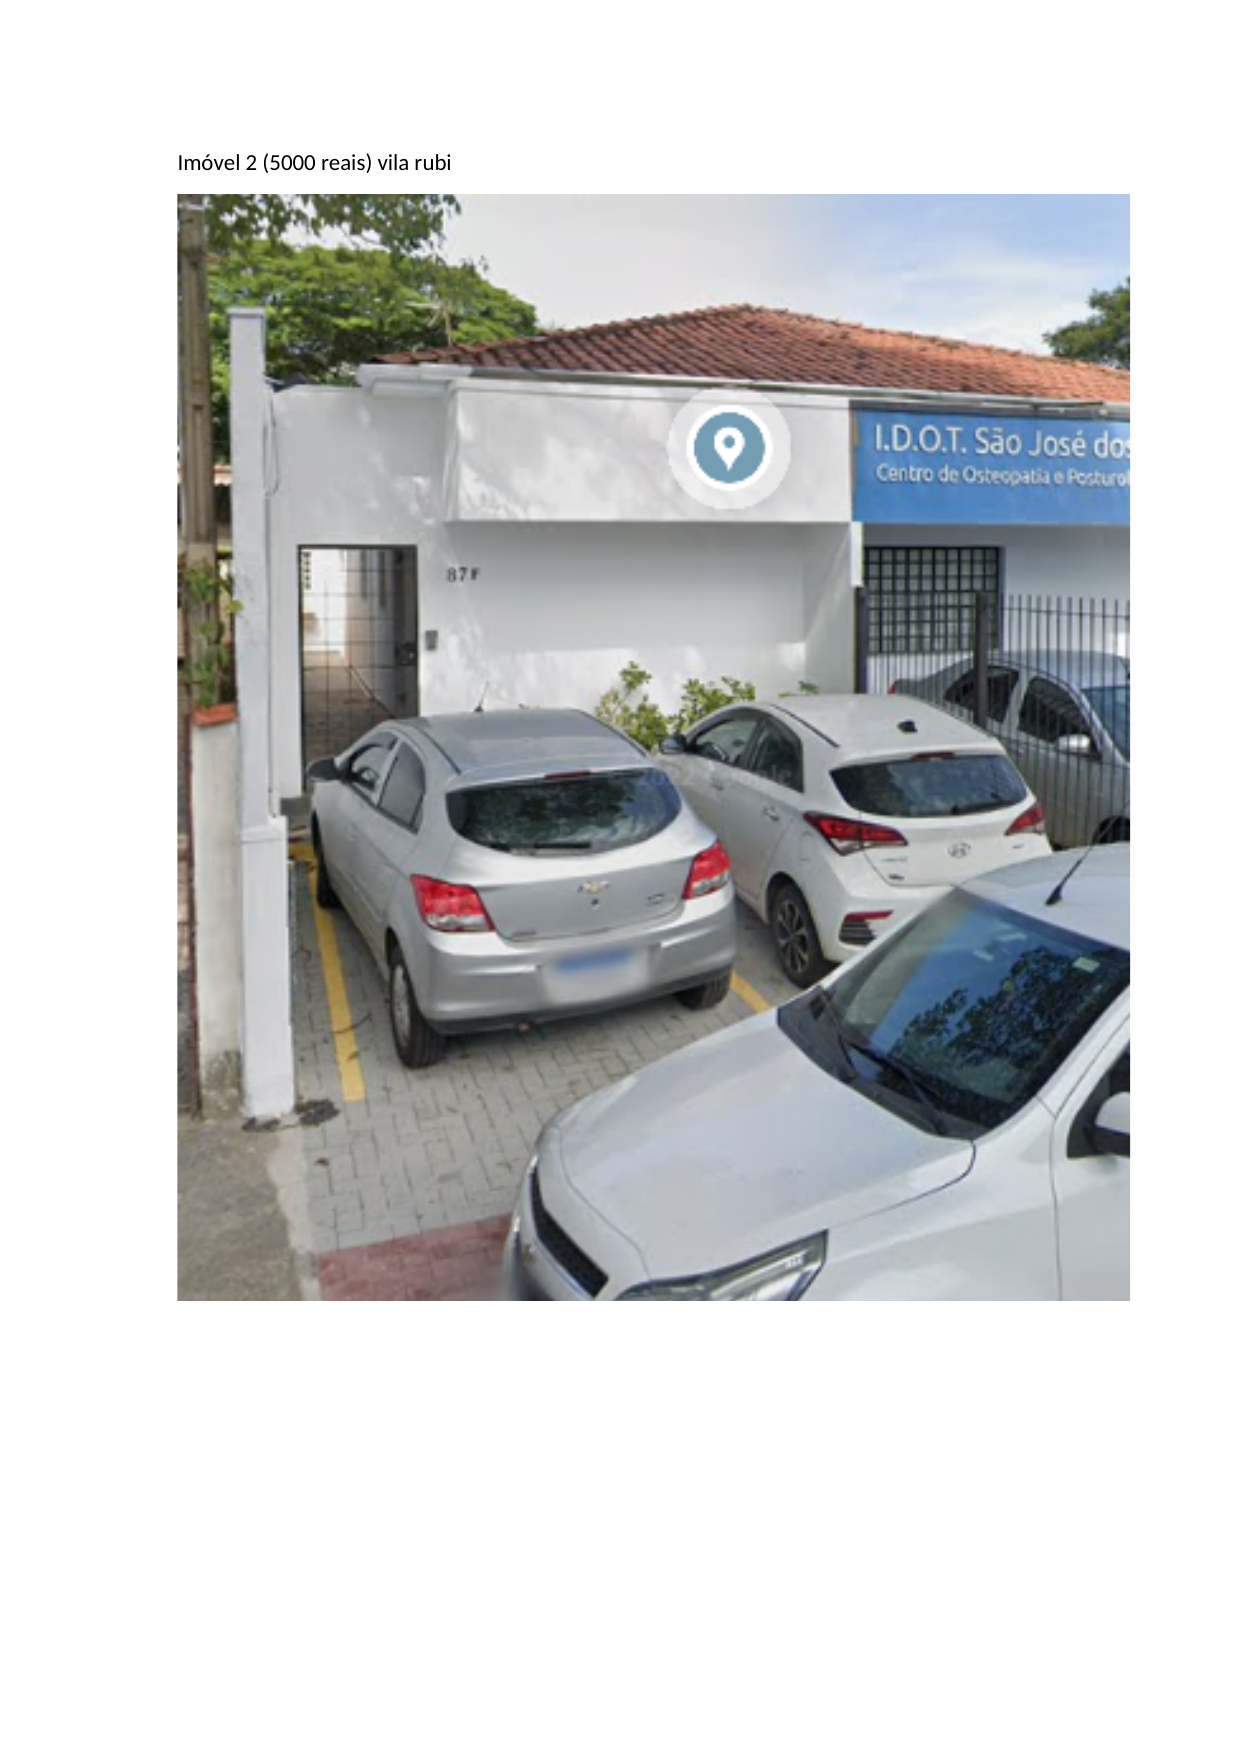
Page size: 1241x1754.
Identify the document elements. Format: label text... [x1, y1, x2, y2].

text Imóvel 2 (5000 reais) vila rubi [177, 148, 1063, 176]
picture [177, 194, 1131, 1301]
